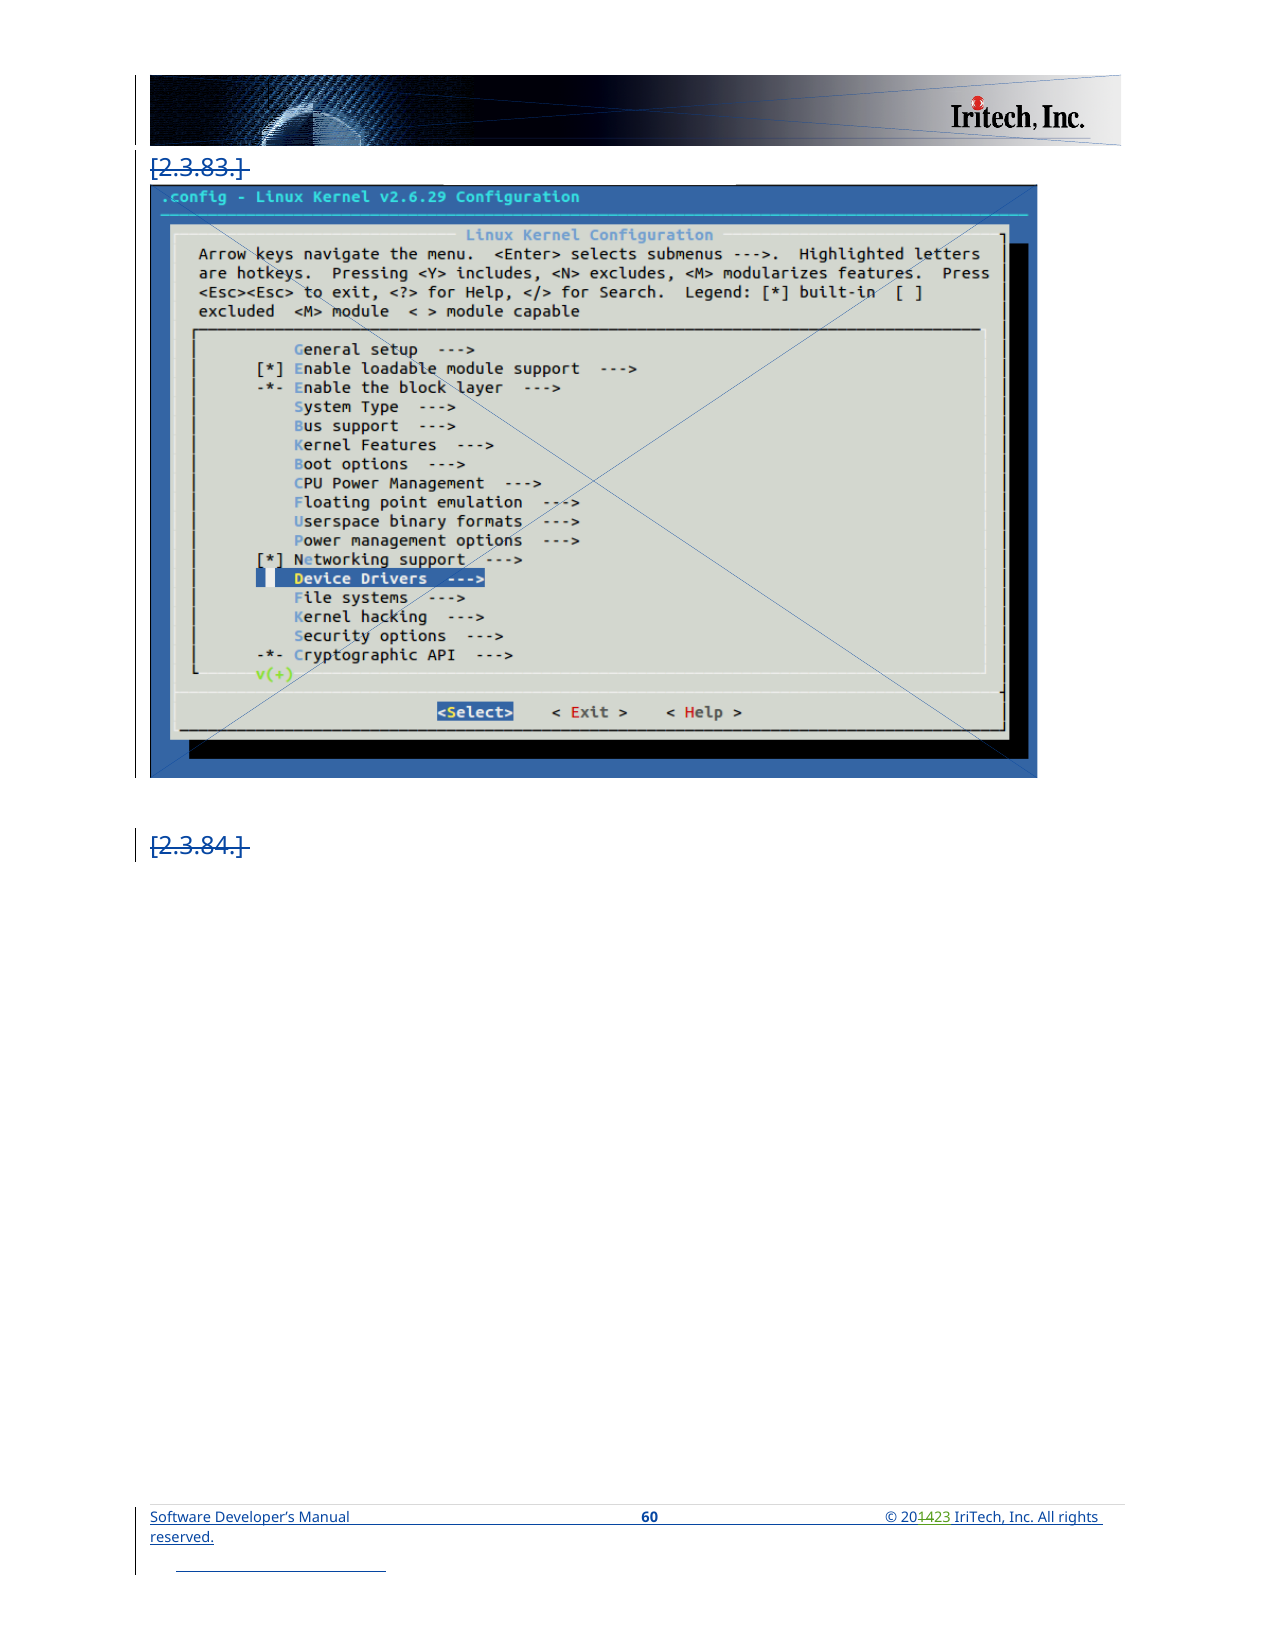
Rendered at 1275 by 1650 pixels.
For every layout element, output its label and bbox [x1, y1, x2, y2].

picture [596, 185, 1038, 777]
picture [152, 482, 1035, 778]
picture [650, 76, 1122, 145]
picture [155, 111, 1116, 146]
picture [166, 75, 1105, 109]
picture [150, 76, 621, 145]
picture [152, 184, 1035, 480]
picture [150, 185, 591, 777]
